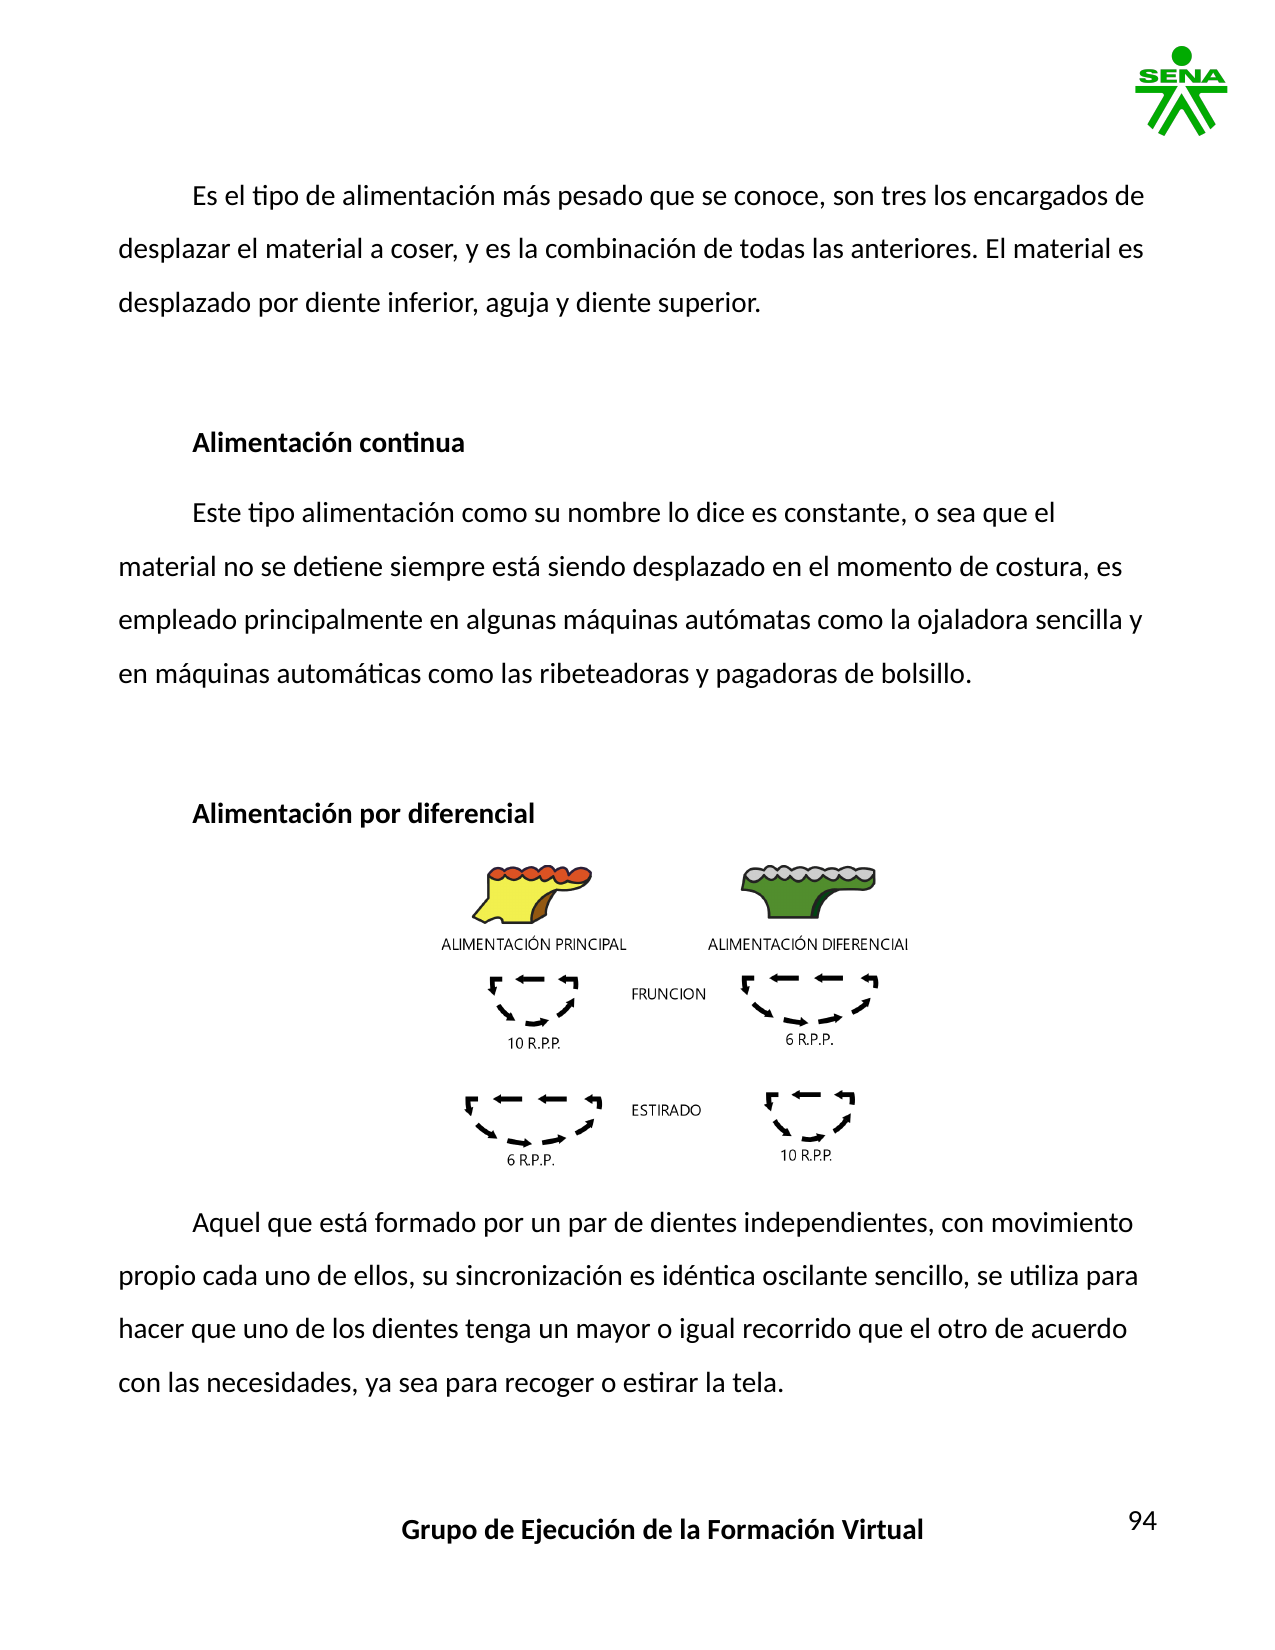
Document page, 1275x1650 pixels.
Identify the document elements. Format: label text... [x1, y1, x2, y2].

text Este tipo alimentación como su nombre lo dice es constante, o sea que el material no se detiene siempre está siendo desplazado en el momento de costura, es empleado principalmente en algunas máquinas autómatas como la ojaladora sencilla y en máquinas automáticas como las ribeteadoras y pagadoras de bolsillo. [118, 494, 1157, 690]
picture [1135, 46, 1228, 136]
text Es el tipo de alimentación más pesado que se conoce, son tres los encargados de desplazar el material a coser, y es la combinación de todas las anteriores. El material es desplazado por diente inferior, aguja y diente superior. [118, 177, 1157, 320]
text Aquel que está formado por un par de dientes independientes, con movimiento propio cada uno de ellos, su sincronización es idéntica oscilante sencillo, se utiliza para hacer que uno de los dientes tenga un mayor o igual recorrido que el otro de acuerdo con las necesidades, ya sea para recoger o estirar la tela. [118, 1204, 1157, 1399]
picture [441, 865, 908, 1170]
text Alimentación continua [118, 424, 1157, 460]
text Alimentación por diferencial [118, 795, 1157, 831]
